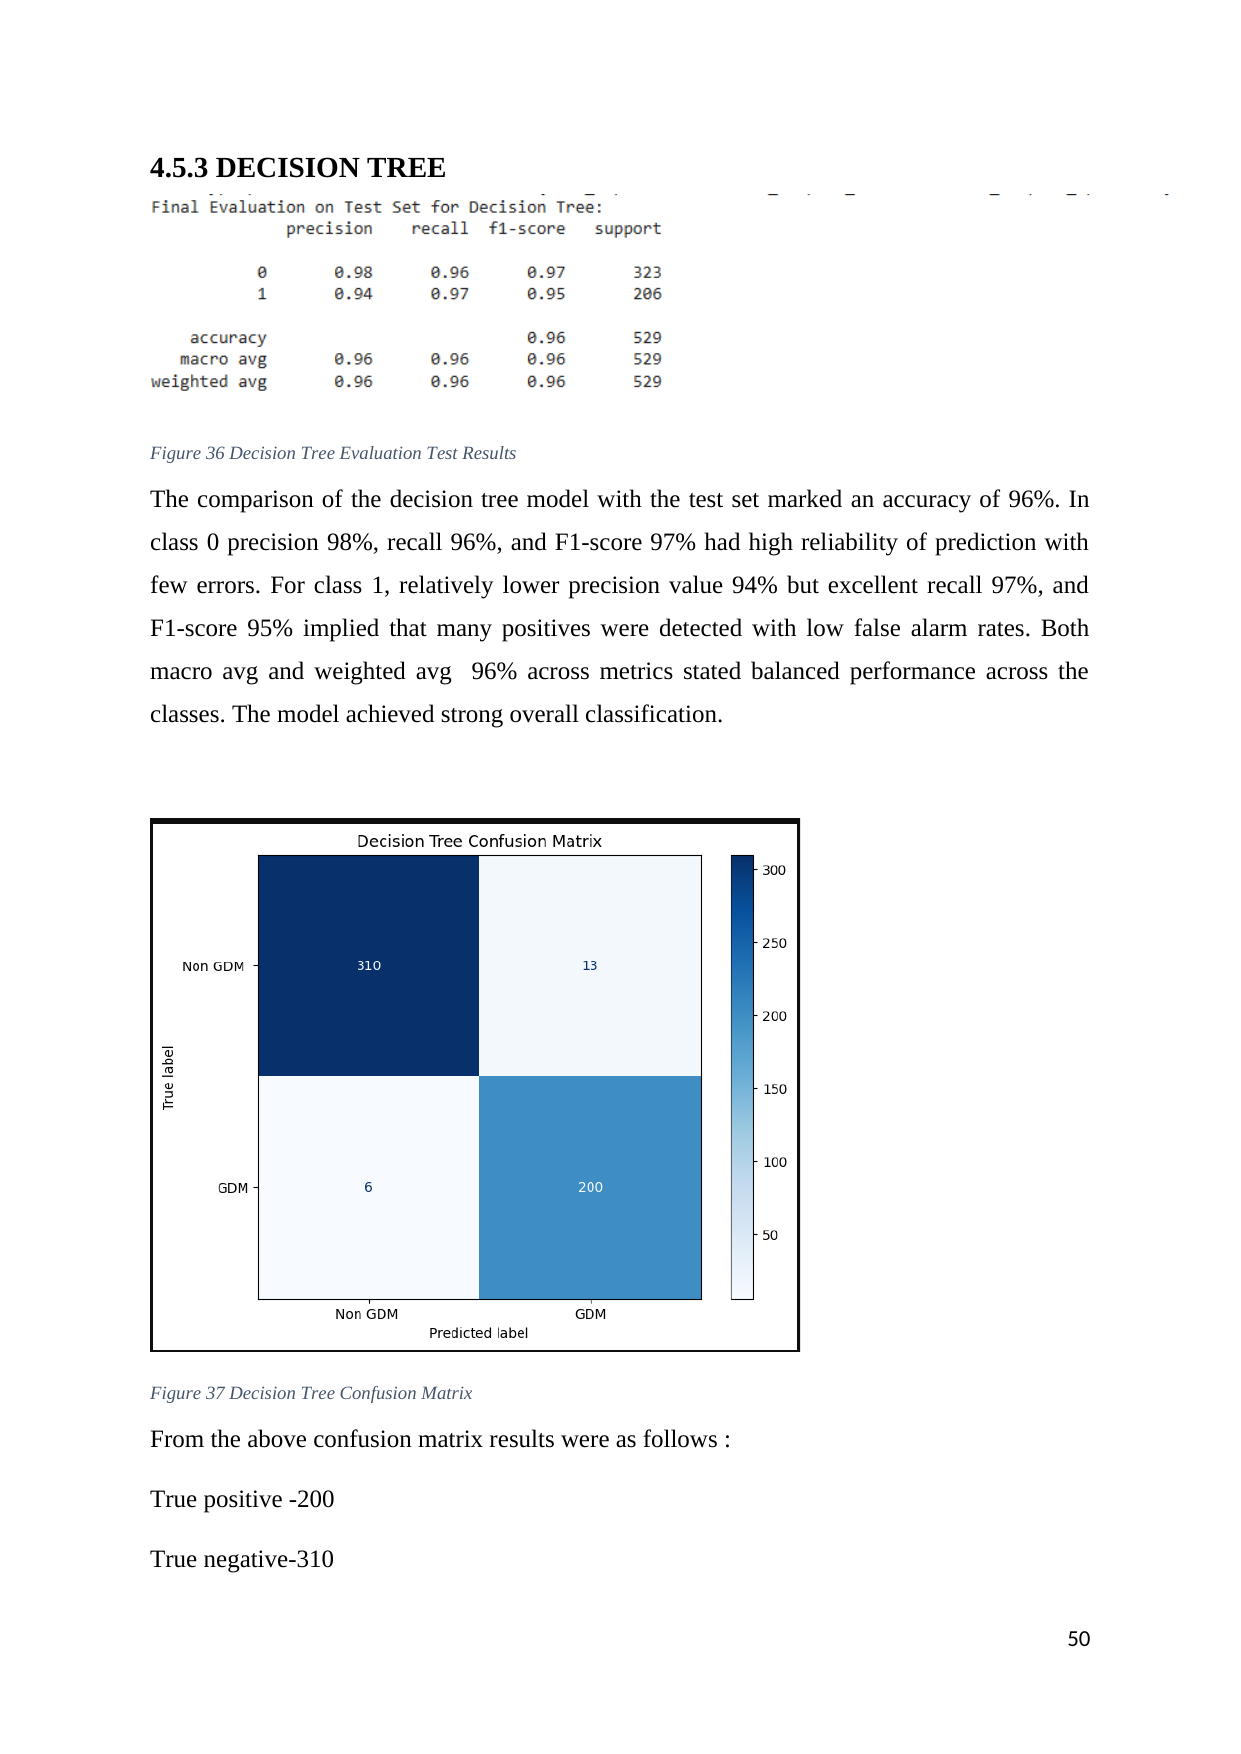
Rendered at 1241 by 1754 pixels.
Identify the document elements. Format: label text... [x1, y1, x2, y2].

picture [150, 194, 1241, 411]
text The comparison of the decision tree model with the test set marked an accuracy of 96%. In class 0 precision 98%, recall 96%, and F1-score 97% had high reliability of prediction with few errors. For class 1, relatively lower precision value 94% but excellent recall 97%, and F1-score 95% implied that many positives were detected with low false alarm rates. Both macro avg and weighted avg 96% across metrics stated balanced performance across the classes. The model achieved strong overall classification. [150, 484, 1090, 728]
text True negative-310 [150, 1544, 1090, 1573]
text Figure 36 Decision Tree Evaluation Test Results [150, 442, 1090, 463]
text From the above confusion matrix results were as follows : [150, 1424, 1090, 1453]
text True positive -200 [150, 1484, 1090, 1513]
text Figure 37 Decision Tree Confusion Matrix [150, 1382, 1090, 1403]
picture [150, 818, 800, 1352]
subtitle 4.5.3 DECISION TREE [150, 150, 1090, 183]
